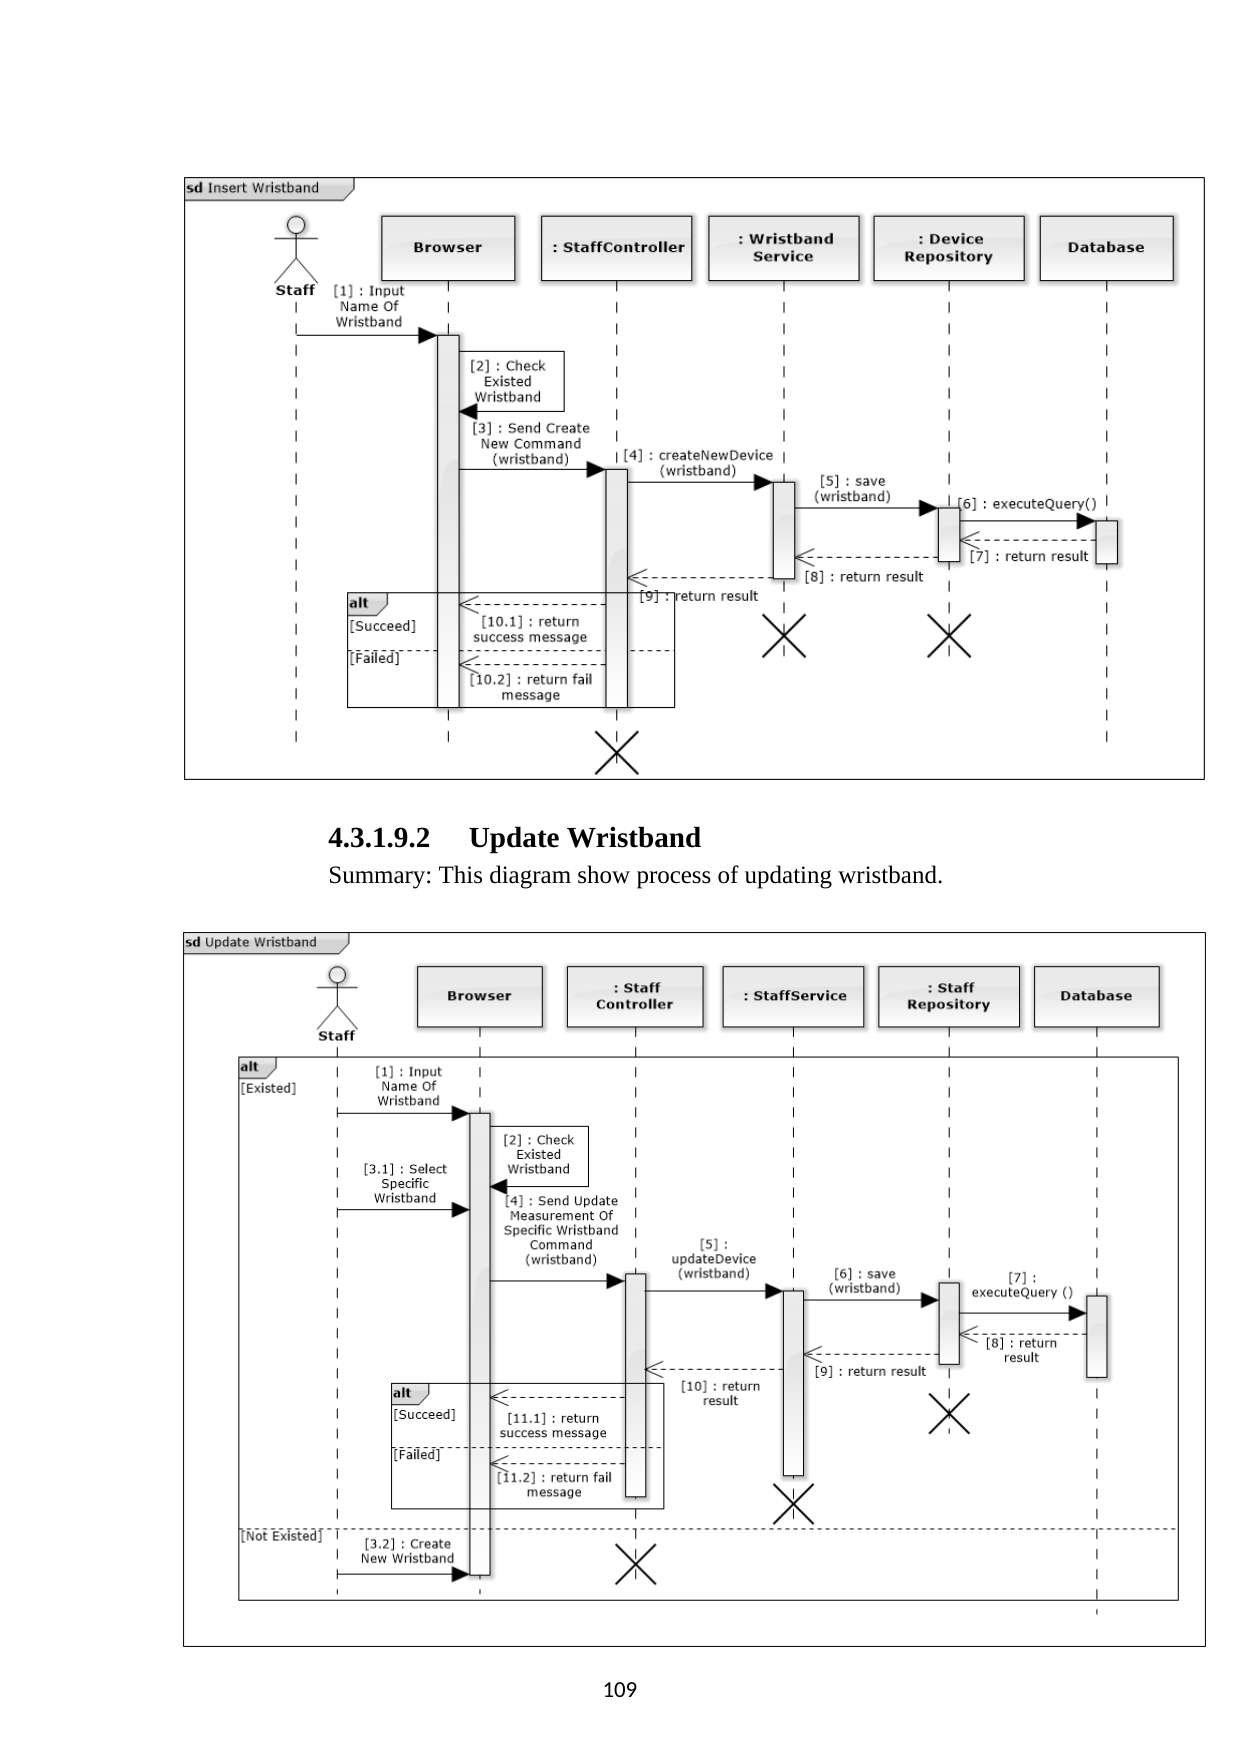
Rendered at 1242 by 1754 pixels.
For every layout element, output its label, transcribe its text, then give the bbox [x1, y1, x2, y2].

picture [168, 162, 1221, 795]
text Summary: This diagram show process of updating wristband. [328, 860, 1146, 888]
subtitle Update Wristband [328, 820, 1146, 853]
picture [168, 917, 1221, 1662]
